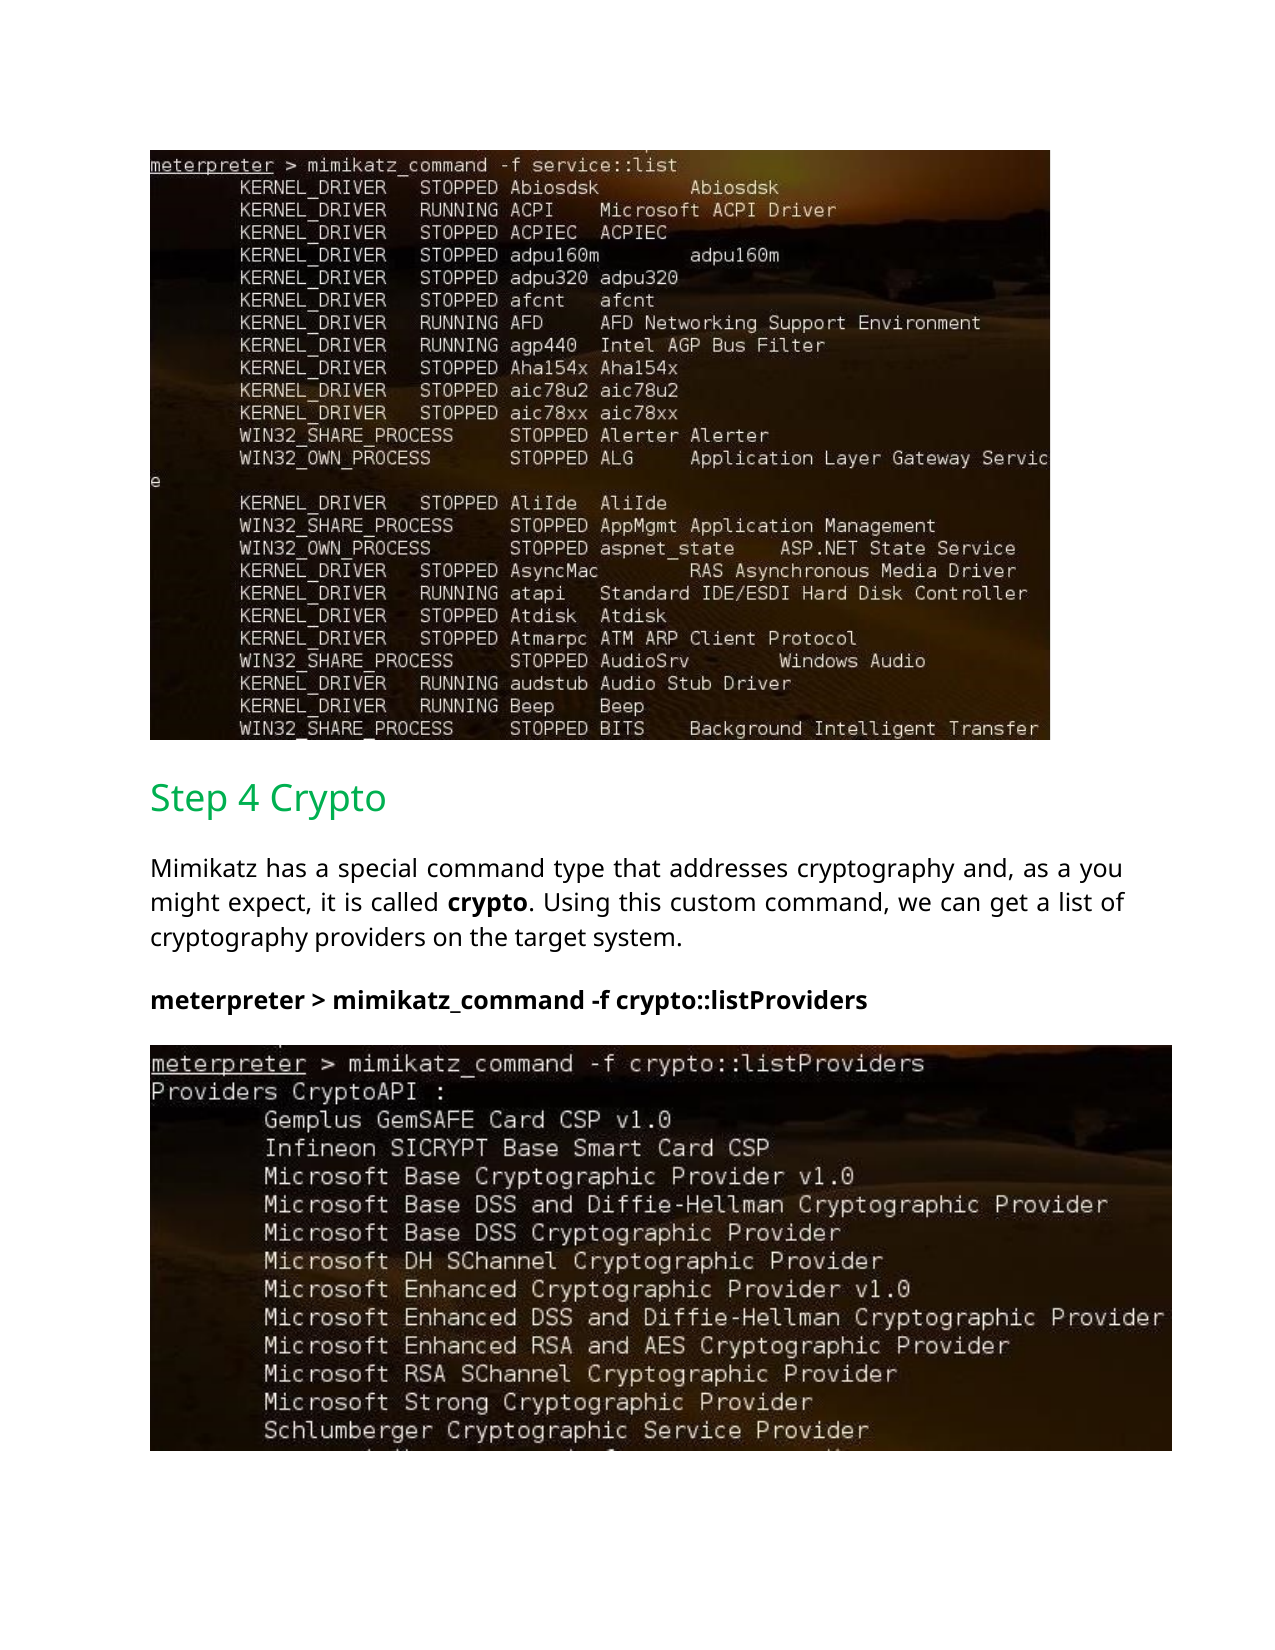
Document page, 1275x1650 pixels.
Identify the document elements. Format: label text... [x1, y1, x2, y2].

picture [150, 1045, 1172, 1451]
picture [150, 150, 1050, 740]
text meterpreter > mimikatz_command -f crypto::listProviders [150, 982, 1125, 1016]
text Mimikatz has a special command type that addresses cryptography and, as a you might expect, it is called crypto. Using this custom command, we can get a list of cryptography providers on the target system. [150, 851, 1125, 953]
subtitle Step 4 Crypto [150, 771, 1125, 822]
